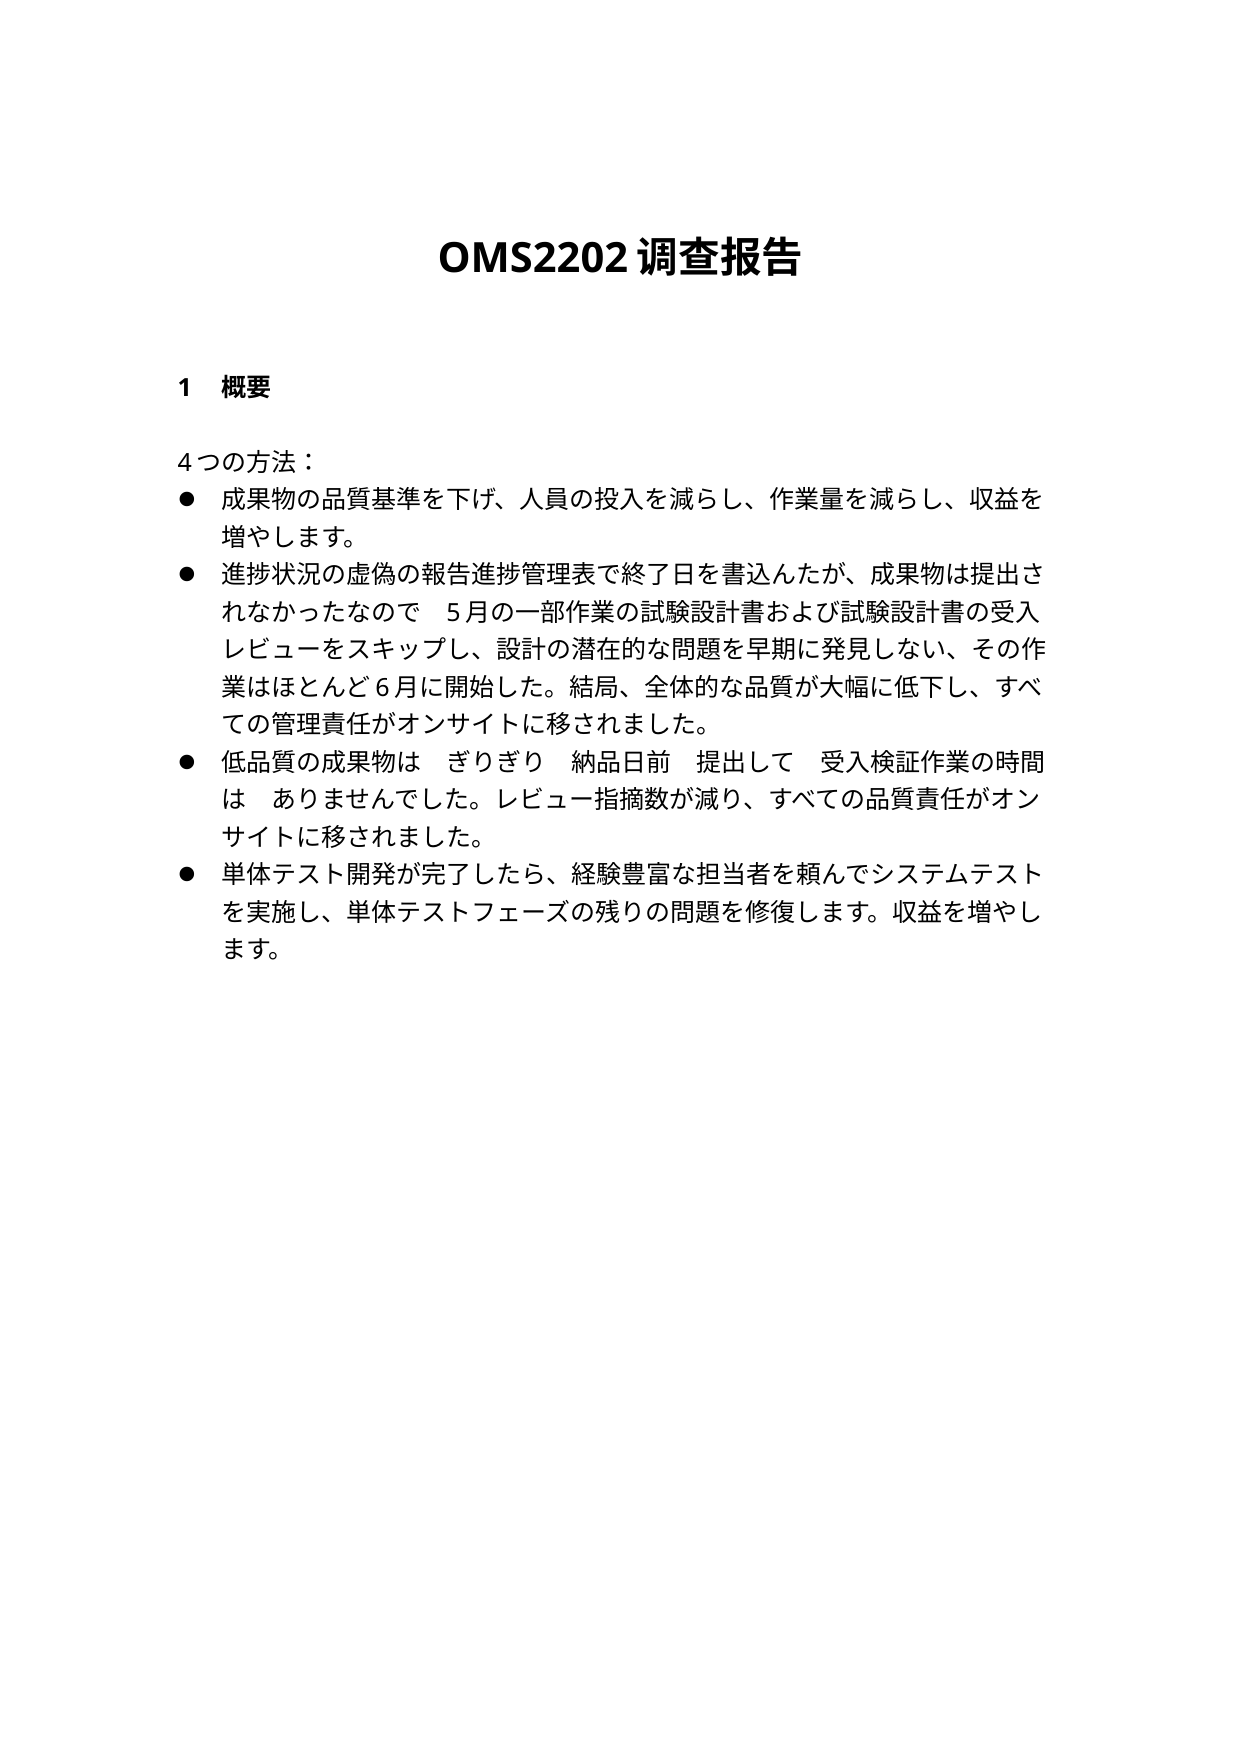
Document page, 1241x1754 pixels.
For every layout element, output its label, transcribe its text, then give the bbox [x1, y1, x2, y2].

text 4つの方法： [177, 442, 1063, 479]
list 単体テスト開発が完了したら、経験豊富な担当者を頼んでシステムテストを実施し、単体テストフェーズの残りの問題を修復します。収益を増やします。 [177, 854, 1063, 967]
list 低品質の成果物は ぎりぎり 納品日前 提出して 受入検証作業の時間は ありませんでした。レビュー指摘数が減り、すべての品質責任がオンサイトに移されました。 [177, 742, 1063, 854]
list 進捗状況の虚偽の報告進捗管理表で終了日を書込んたが、成果物は提出されなかったなので 5月の一部作業の試験設計書および試験設計書の受入レビューをスキップし、設計の潜在的な問題を早期に発見しない、その作業はほとんど6月に開始した。結局、全体的な品質が大幅に低下し、すべての管理責任がオンサイトに移されました。 [177, 554, 1063, 742]
text OMS2202调查报告 [177, 217, 1063, 292]
list 概要 [177, 367, 1063, 404]
list 成果物の品質基準を下げ、人員の投入を減らし、作業量を減らし、収益を増やします。 [177, 479, 1063, 554]
